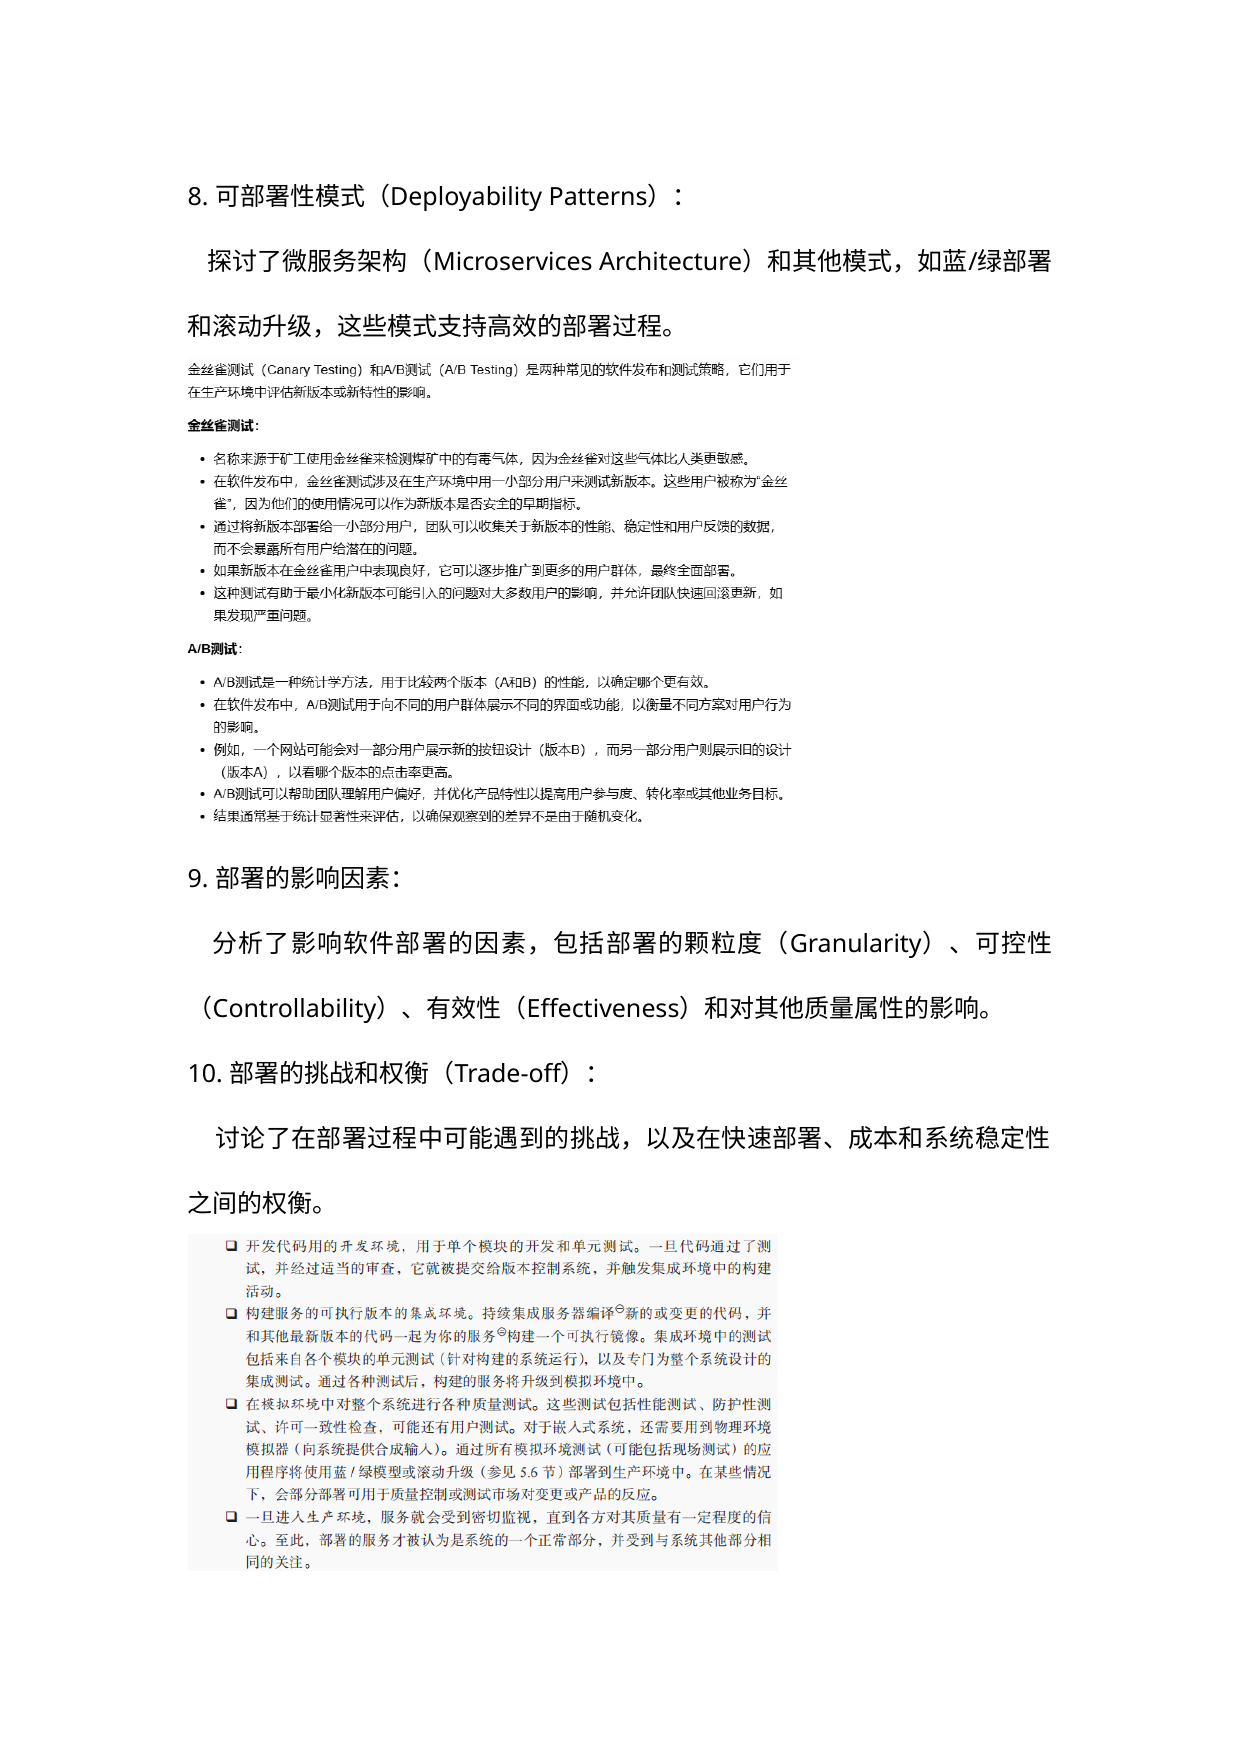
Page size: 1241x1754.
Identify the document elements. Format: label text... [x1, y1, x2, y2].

text 9. 部署的影响因素： [187, 844, 1053, 909]
picture [187, 357, 801, 822]
picture [187, 1234, 778, 1571]
text 10. 部署的挑战和权衡（Trade-off）： [187, 1039, 1053, 1104]
text 分析了影响软件部署的因素，包括部署的颗粒度（Granularity）、可控性（Controllability）、有效性（Effectiveness）和对其他质量属性的影响。 [187, 909, 1053, 1039]
text 探讨了微服务架构（Microservices Architecture）和其他模式，如蓝/绿部署和滚动升级，这些模式支持高效的部署过程。 [187, 227, 1053, 357]
text 8. 可部署性模式（Deployability Patterns）： [187, 162, 1053, 227]
text 讨论了在部署过程中可能遇到的挑战，以及在快速部署、成本和系统稳定性之间的权衡。 [187, 1104, 1053, 1234]
